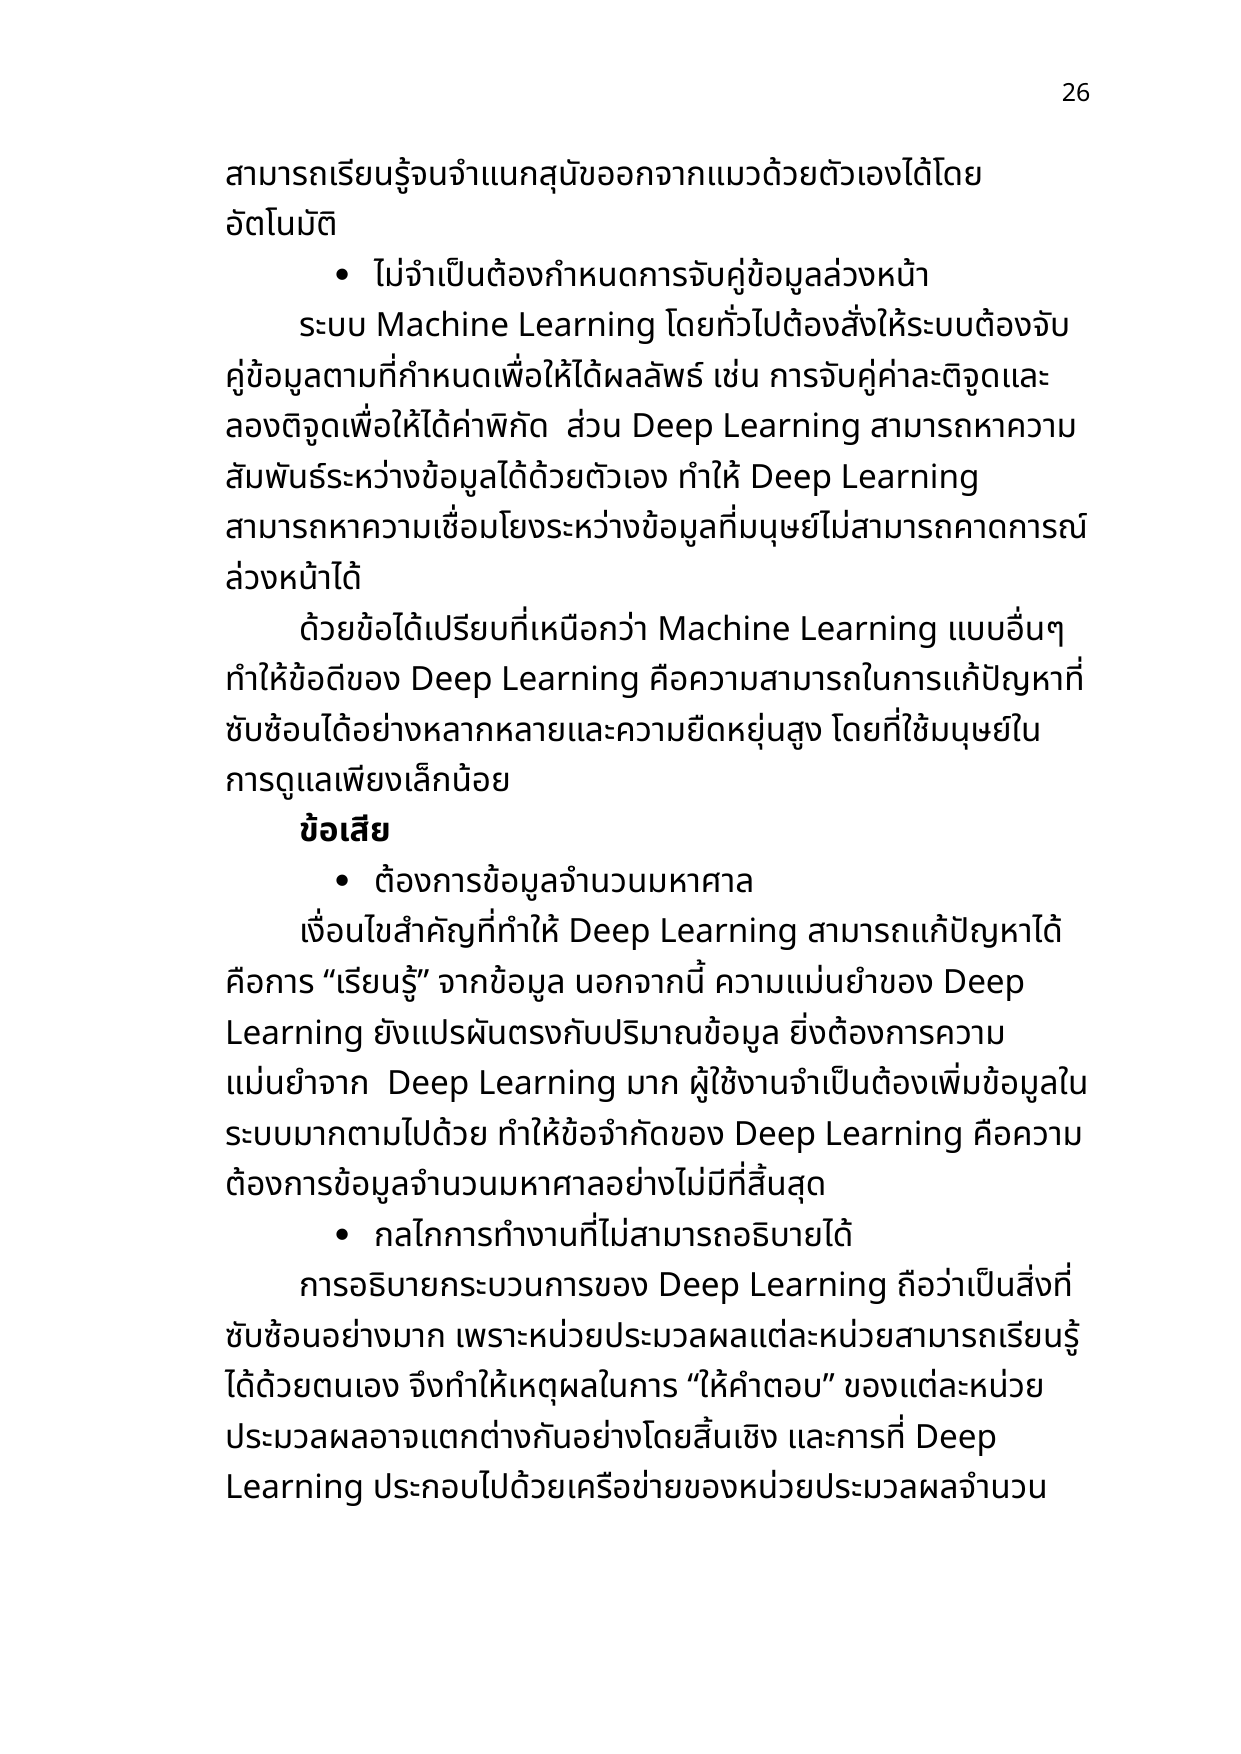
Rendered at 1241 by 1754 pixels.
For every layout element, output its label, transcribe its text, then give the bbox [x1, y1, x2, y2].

text ข้อเสีย [225, 806, 1090, 857]
text ด้วยข้อได้เปรียบที่เหนือกว่า Machine Learning แบบอื่นๆ ทำให้ข้อดีของ Deep Learning คือความสามารถในการแก้ปัญหาที่ซับซ้อนได้อย่างหลากหลายและความยืดหยุ่นสูง โดยที่ใช้มนุษย์ในการดูแลเพียงเล็กน้อย [225, 604, 1090, 806]
text ระบบ Machine Learning โดยทั่วไปต้องสั่งให้ระบบต้องจับคู่ข้อมูลตามที่กำหนดเพื่อให้ได้ผลลัพธ์ เช่น การจับคู่ค่าละติจูดและลองติจูดเพื่อให้ได้ค่าพิกัด ส่วน Deep Learning สามารถหาความสัมพันธ์ระหว่างข้อมูลได้ด้วยตัวเอง ทำให้ Deep Learning สามารถหาความเชื่อมโยงระหว่างข้อมูลที่มนุษย์ไม่สามารถคาดการณ์ล่วงหน้าได้ [225, 301, 1090, 604]
list ไม่จำเป็นต้องกำหนดการจับคู่ข้อมูลล่วงหน้า [336, 251, 1090, 301]
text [225, 150, 1090, 251]
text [225, 1261, 1090, 1514]
list กลไกการทำงานที่ไม่สามารถอธิบายได้ [336, 1211, 1090, 1261]
list ต้องการข้อมูลจำนวนมหาศาล [336, 857, 1090, 907]
text เงื่อนไขสำคัญที่ทำให้ Deep Learning สามารถแก้ปัญหาได้คือการ “เรียนรู้” จากข้อมูล นอกจากนี้ ความแม่นยำของ Deep Learning ยังแปรผันตรงกับปริมาณข้อมูล ยิ่งต้องการความแม่นยำจาก Deep Learning มาก ผู้ใช้งานจำเป็นต้องเพิ่มข้อมูลในระบบมากตามไปด้วย ทำให้ข้อจำกัดของ Deep Learning คือความต้องการข้อมูลจำนวนมหาศาลอย่างไม่มีที่สิ้นสุด [225, 907, 1090, 1211]
